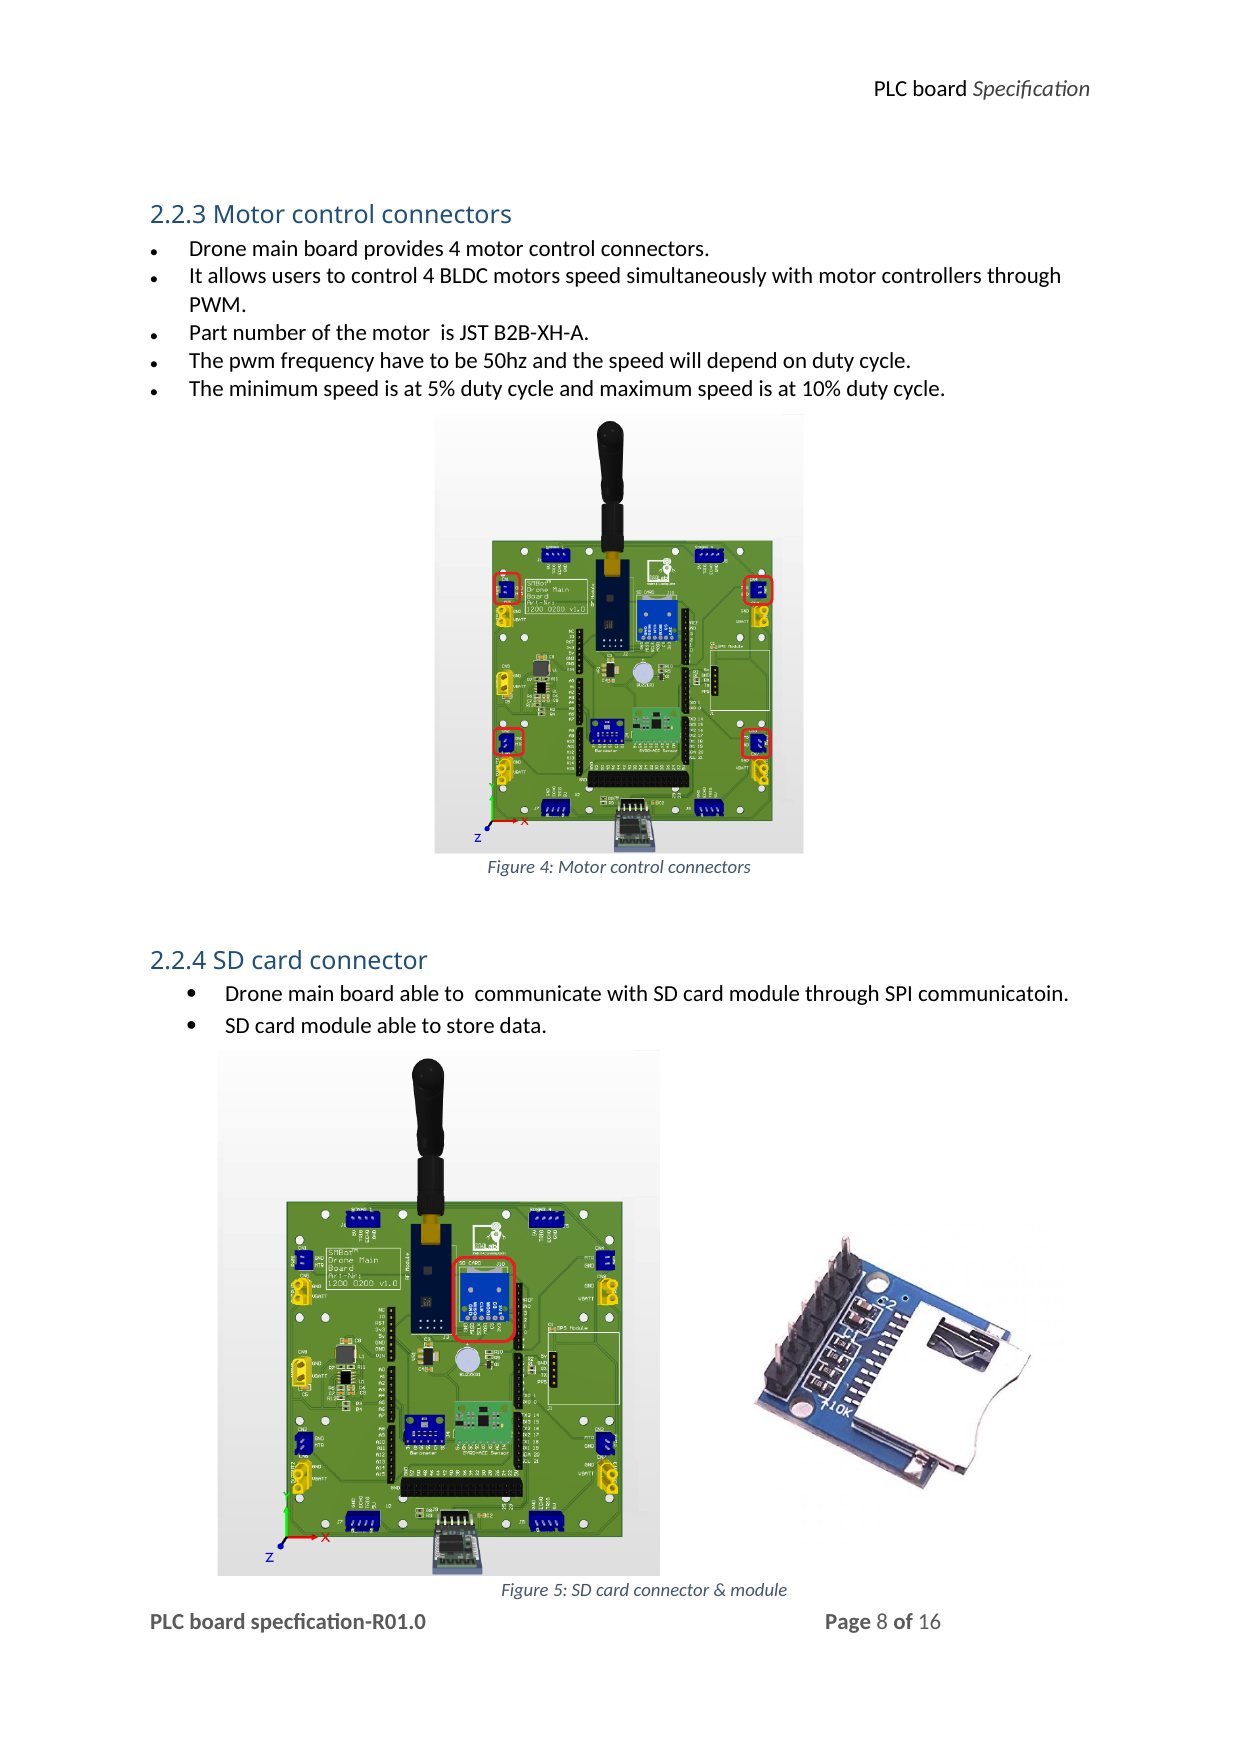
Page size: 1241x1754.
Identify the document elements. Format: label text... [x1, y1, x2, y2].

subtitle 2.2.4 SD card connector [150, 942, 1090, 977]
list The pwm frequency have to be 50hz and the speed will depend on duty cycle. [150, 346, 1090, 374]
list Part number of the motor is JST B2B-XH-A. [150, 318, 1090, 346]
list It allows users to control 4 BLDC motors speed simultaneously with motor controllers through PWM. [150, 262, 1090, 318]
picture [217, 1050, 1072, 1576]
list Drone main board able to communicate with SD card module through SPI communicatoin. [187, 979, 1090, 1007]
list SD card module able to store data. [187, 1011, 1090, 1039]
list The minimum speed is at 5% duty cycle and maximum speed is at 10% duty cycle. [150, 374, 1090, 402]
list Drone main board provides 4 motor control connectors. [150, 234, 1090, 262]
picture [434, 414, 805, 854]
subtitle 2.2.3 Motor control connectors [150, 197, 1090, 231]
